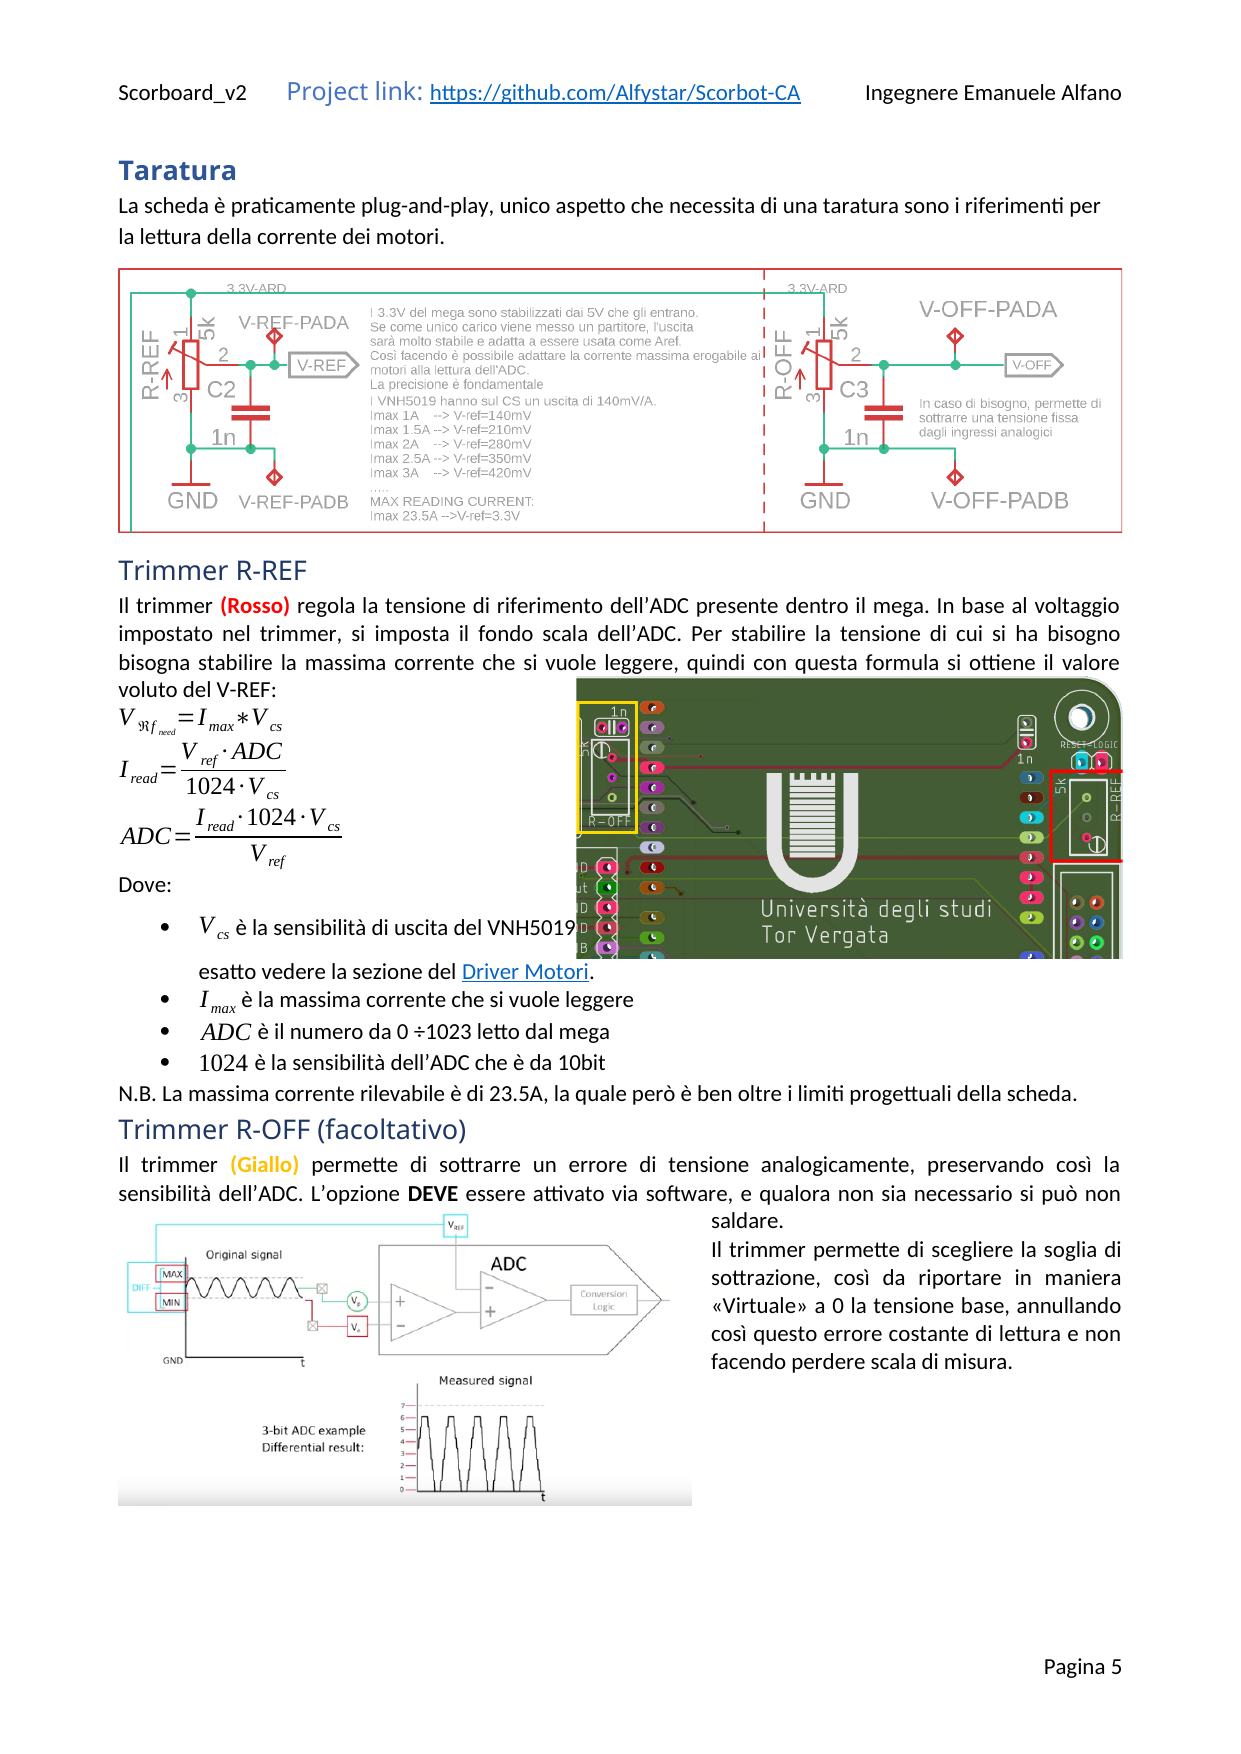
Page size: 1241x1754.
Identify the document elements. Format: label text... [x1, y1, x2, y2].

list è la massima corrente che si vuole leggere [161, 985, 1122, 1017]
text Il trimmer (Rosso) regola la tensione di riferimento dell’ADC presente dentro il mega. In base al voltaggio impostato nel trimmer, si imposta il fondo scala dell’ADC. Per stabilire la tensione di cui si ha bisogno bisogna stabilire la massima corrente che si vuole leggere, quindi con questa formula si ottiene il valore voluto del V-REF: [118, 592, 1122, 704]
text La scheda è praticamente plug-and-play, unico aspetto che necessita di una taratura sono i riferimenti per la lettura della corrente dei motori. [118, 192, 1122, 250]
text Il trimmer permette di scegliere la soglia di sottrazione, così da riportare in maniera «Virtuale» a 0 la tensione base, annullando così questo errore costante di lettura e non facendo perdere scala di misura. [692, 1235, 1122, 1375]
text Dove: [118, 870, 576, 898]
picture [118, 1209, 692, 1506]
subtitle Trimmer R-REF [118, 552, 1122, 589]
text Il trimmer (Giallo) permette di sottrarre un errore di tensione analogicamente, preservando così la sensibilità dell’ADC. L’opzione DEVE essere attivato via software, e qualora non sia necessario si può non saldare. [118, 1151, 1122, 1235]
list è il numero da 0 ÷1023 letto dal mega [161, 1017, 1122, 1048]
text N.B. La massima corrente rilevabile è di 23.5A, la quale però è ben oltre i limiti progettuali della scheda. [118, 1079, 1122, 1107]
list è la sensibilità dell’ADC che è da 10bit [161, 1048, 1122, 1079]
picture [576, 676, 1123, 959]
list è la sensibilità di uscita del VNH5019 del pin CS che è pari a medi, per un calcolo esatto vedere la sezione del Driver Motori. [161, 898, 1122, 985]
picture [118, 268, 1123, 533]
subtitle Taratura [118, 152, 1122, 189]
subtitle Trimmer R-OFF (facoltativo) [118, 1111, 1122, 1148]
